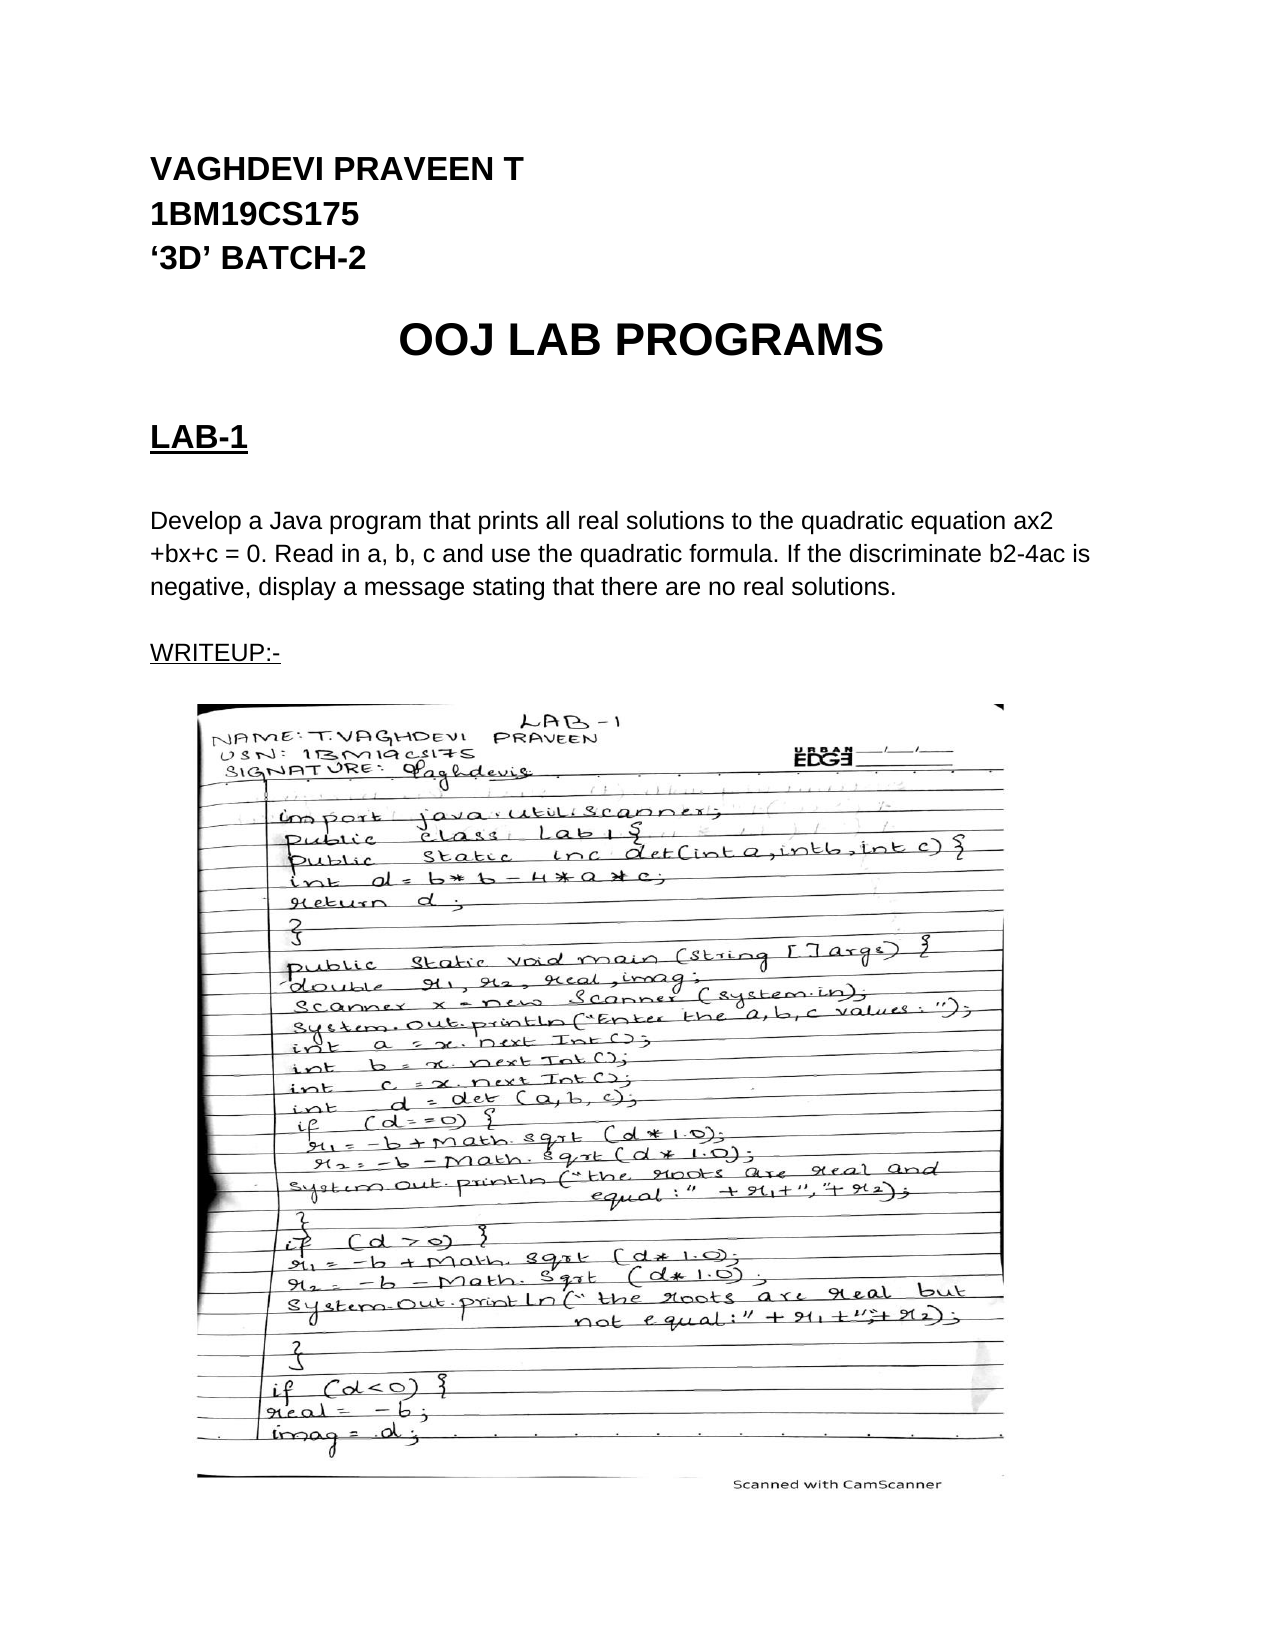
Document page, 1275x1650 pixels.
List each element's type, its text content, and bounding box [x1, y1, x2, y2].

subtitle VAGHDEVI PRAVEEN T 1BM19CS175 [150, 149, 731, 232]
text ‘3D’ BATCH-2 [150, 238, 1135, 276]
text +bx+c = 0. Read in a, b, c and use the quadratic formula. If the discriminate b2-4ac is negative, display a message stating that there are no real solutions. [150, 539, 1094, 601]
title OOJ LAB PROGRAMS [396, 313, 887, 365]
text WRITEUP:- [150, 638, 1135, 667]
text Develop a Java program that prints all real solutions to the quadratic equation ax2 [150, 506, 1135, 534]
subtitle LAB-1 [150, 417, 1135, 456]
picture [192, 704, 1009, 1491]
